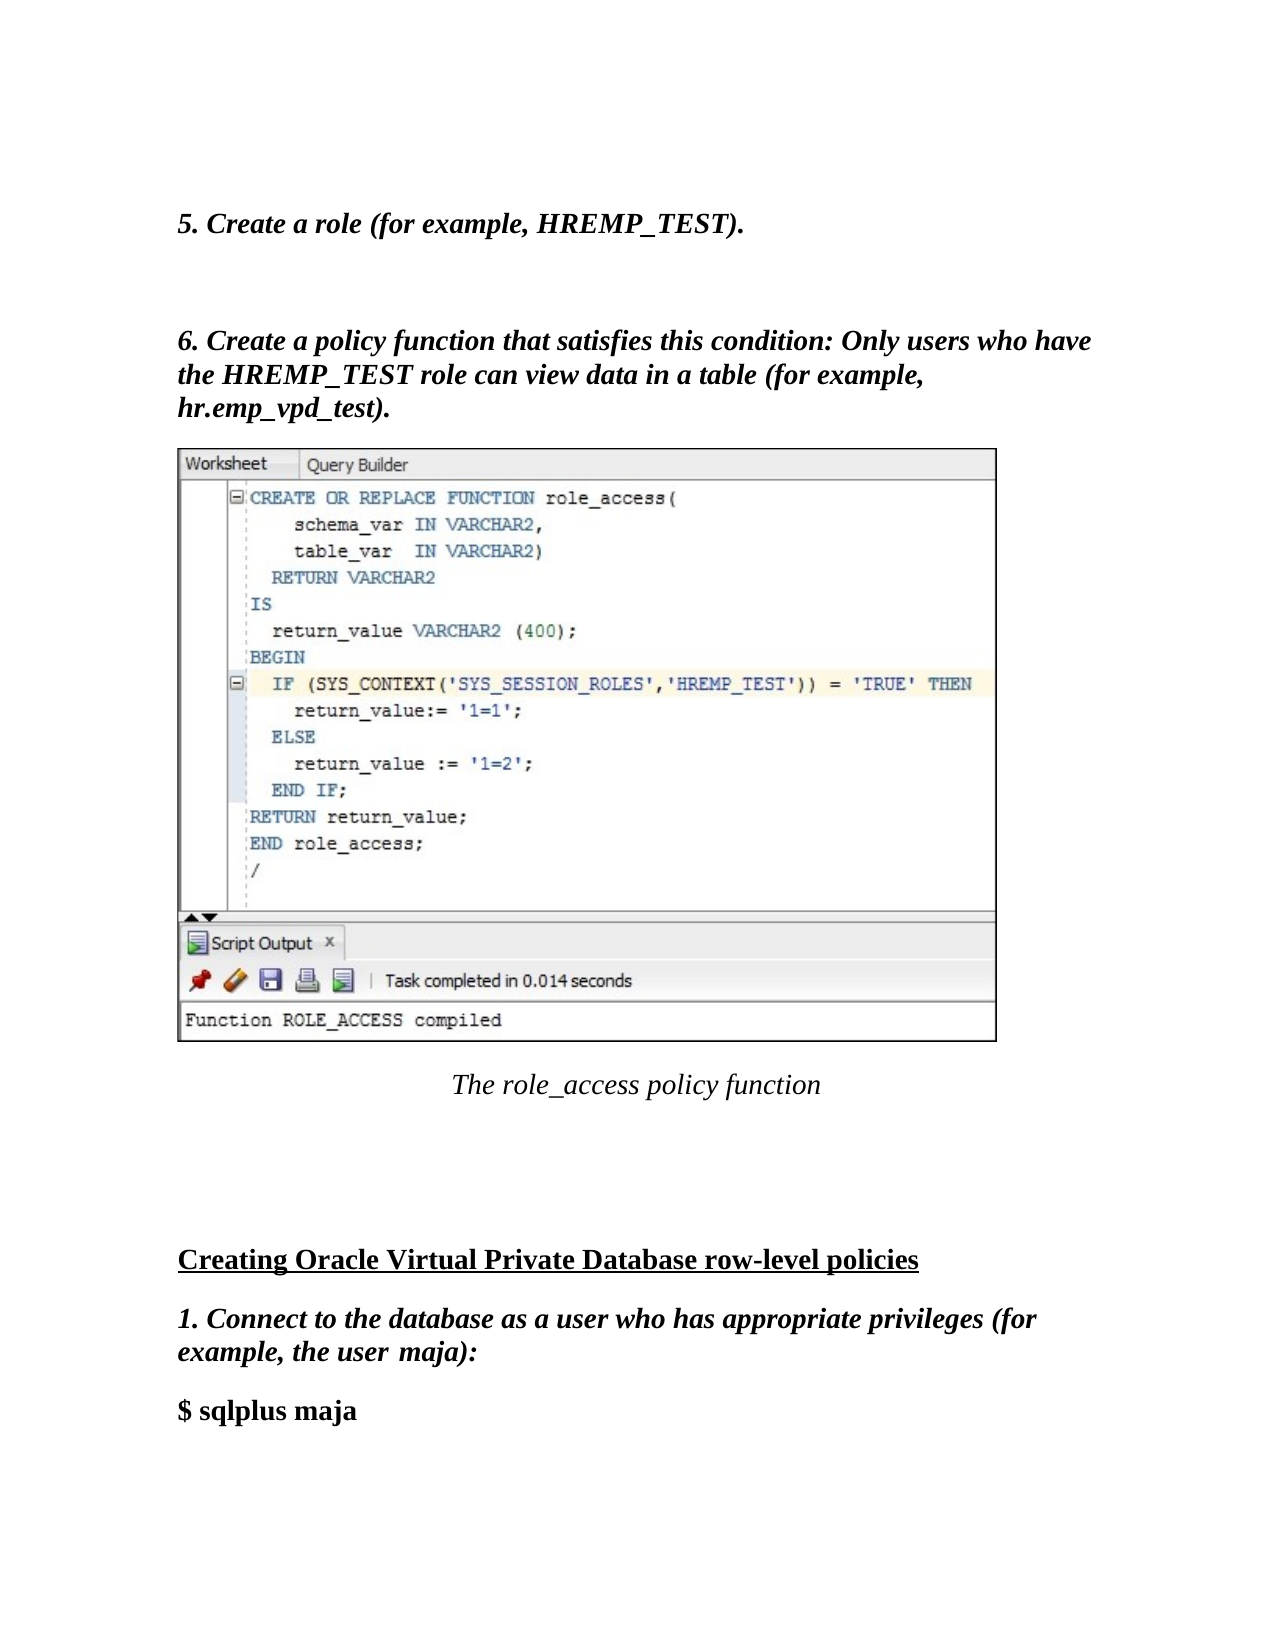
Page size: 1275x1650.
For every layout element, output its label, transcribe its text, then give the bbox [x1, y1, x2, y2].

text Creating Oracle Virtual Private Database row-level policies [177, 1242, 1098, 1276]
text The role_access policy function [177, 1067, 1098, 1100]
text 6. Create a policy function that satisfies this condition: Only users who have the HREMP_TEST role can view data in a table (for example, hr.emp_vpd_test). [177, 323, 1098, 424]
picture [177, 448, 997, 1042]
text $ sqlplus maja [177, 1393, 1098, 1427]
text 1. Connect to the database as a user who has appropriate privileges (for example, the user maja): [177, 1301, 1098, 1368]
text 5. Create a role (for example, HREMP_TEST). [177, 206, 1098, 240]
